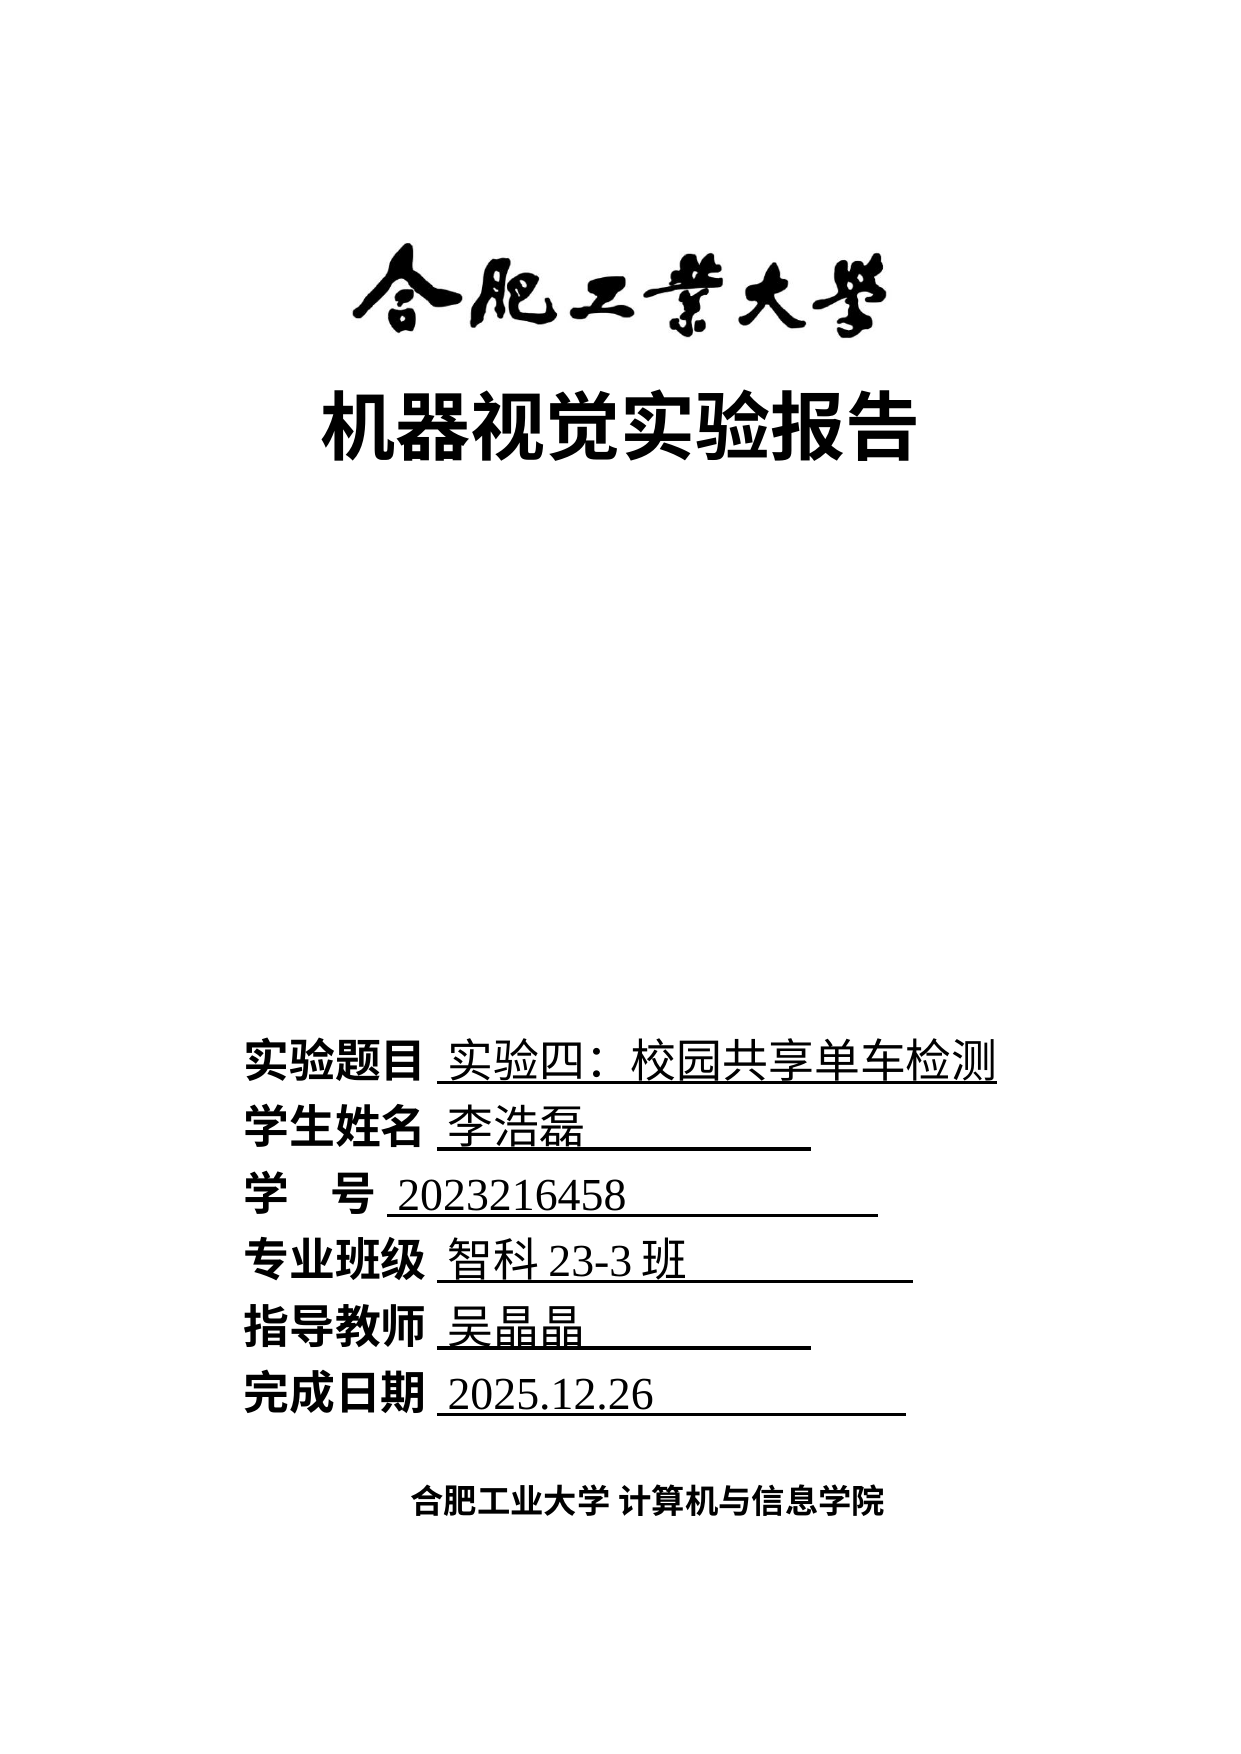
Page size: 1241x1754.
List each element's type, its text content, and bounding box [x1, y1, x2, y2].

text 机器视觉实验报告 [187, 357, 1053, 487]
picture [340, 234, 899, 347]
